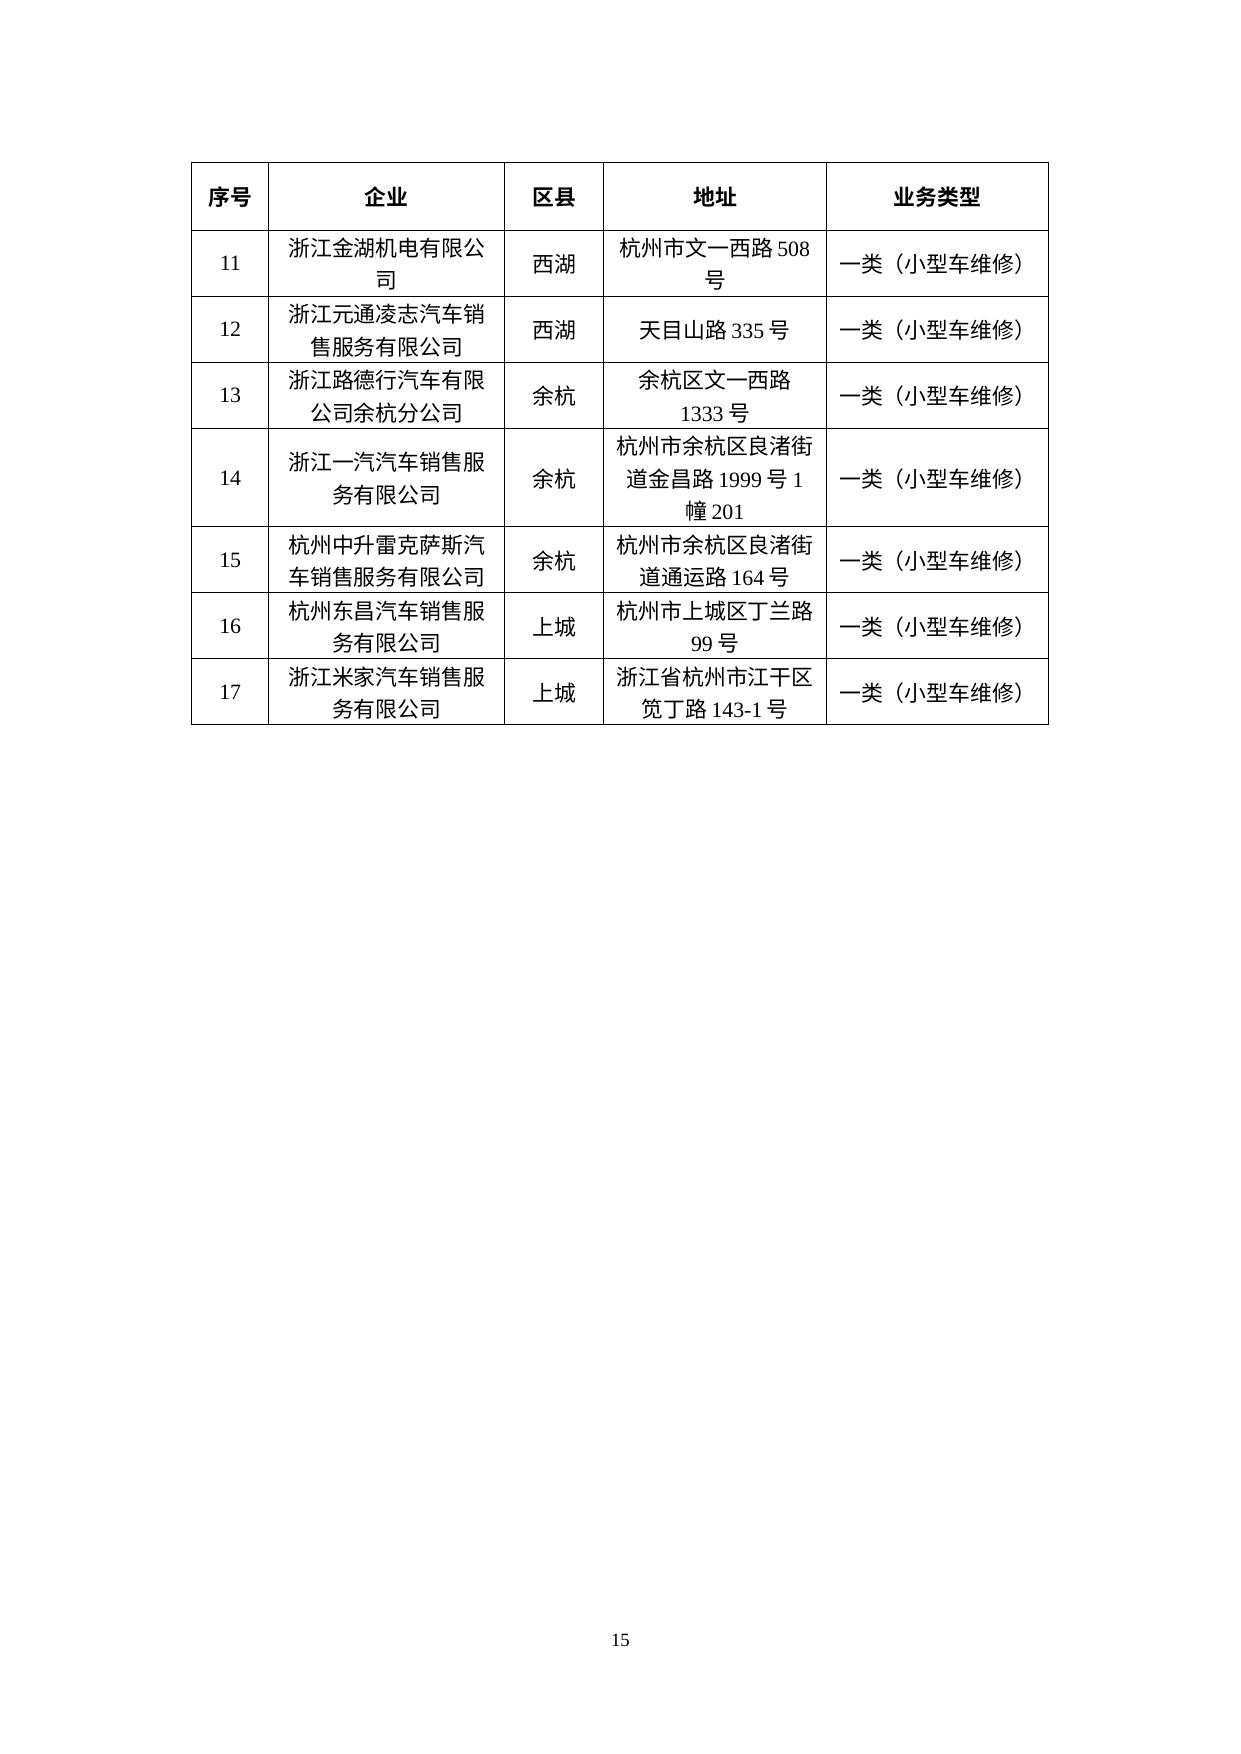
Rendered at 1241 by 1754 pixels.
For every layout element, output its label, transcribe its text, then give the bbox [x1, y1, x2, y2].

table_header 序号 [192, 163, 268, 229]
table_cell 13 [192, 363, 268, 428]
table_cell 12 [192, 297, 268, 362]
table_cell 一类（小型车维修） [827, 659, 1048, 724]
table_cell 余杭 [505, 363, 603, 428]
table_cell 天目山路335号 [604, 297, 826, 362]
table_cell 杭州市余杭区良渚街道金昌路1999号1幢201 [604, 429, 826, 526]
table_cell 14 [192, 429, 268, 526]
table_header 地址 [604, 163, 826, 229]
table_cell 西湖 [505, 231, 603, 296]
table_cell 浙江路德行汽车有限公司余杭分公司 [269, 363, 504, 428]
table_cell 浙江金湖机电有限公司 [269, 231, 504, 296]
table_cell 上城 [505, 659, 603, 724]
table_cell 一类（小型车维修） [827, 429, 1048, 526]
table_cell 17 [192, 659, 268, 724]
table_cell 杭州市上城区丁兰路99号 [604, 593, 826, 658]
table_cell 杭州中升雷克萨斯汽车销售服务有限公司 [269, 527, 504, 592]
table_cell 一类（小型车维修） [827, 297, 1048, 362]
table_cell 西湖 [505, 297, 603, 362]
table_cell 11 [192, 231, 268, 296]
table_cell 一类（小型车维修） [827, 593, 1048, 658]
table_cell 一类（小型车维修） [827, 363, 1048, 428]
table_cell 杭州市文一西路508号 [604, 231, 826, 296]
table_cell 余杭 [505, 429, 603, 526]
table_cell 15 [192, 527, 268, 592]
table_cell 余杭区文一西路1333号 [604, 363, 826, 428]
table_cell 16 [192, 593, 268, 658]
table_cell 浙江元通凌志汽车销售服务有限公司 [269, 297, 504, 362]
table_cell 上城 [505, 593, 603, 658]
table_cell 杭州市余杭区良渚街道通运路164号 [604, 527, 826, 592]
table_header 区县 [505, 163, 603, 229]
table_cell 余杭 [505, 527, 603, 592]
table_cell 杭州东昌汽车销售服务有限公司 [269, 593, 504, 658]
table_cell 浙江一汽汽车销售服务有限公司 [269, 429, 504, 526]
table_header 业务类型 [827, 163, 1048, 229]
table_cell 一类（小型车维修） [827, 231, 1048, 296]
table_cell 一类（小型车维修） [827, 527, 1048, 592]
table_cell 浙江米家汽车销售服务有限公司 [269, 659, 504, 724]
table_cell 浙江省杭州市江干区笕丁路143-1号 [604, 659, 826, 724]
table_header 企业 [269, 163, 504, 229]
